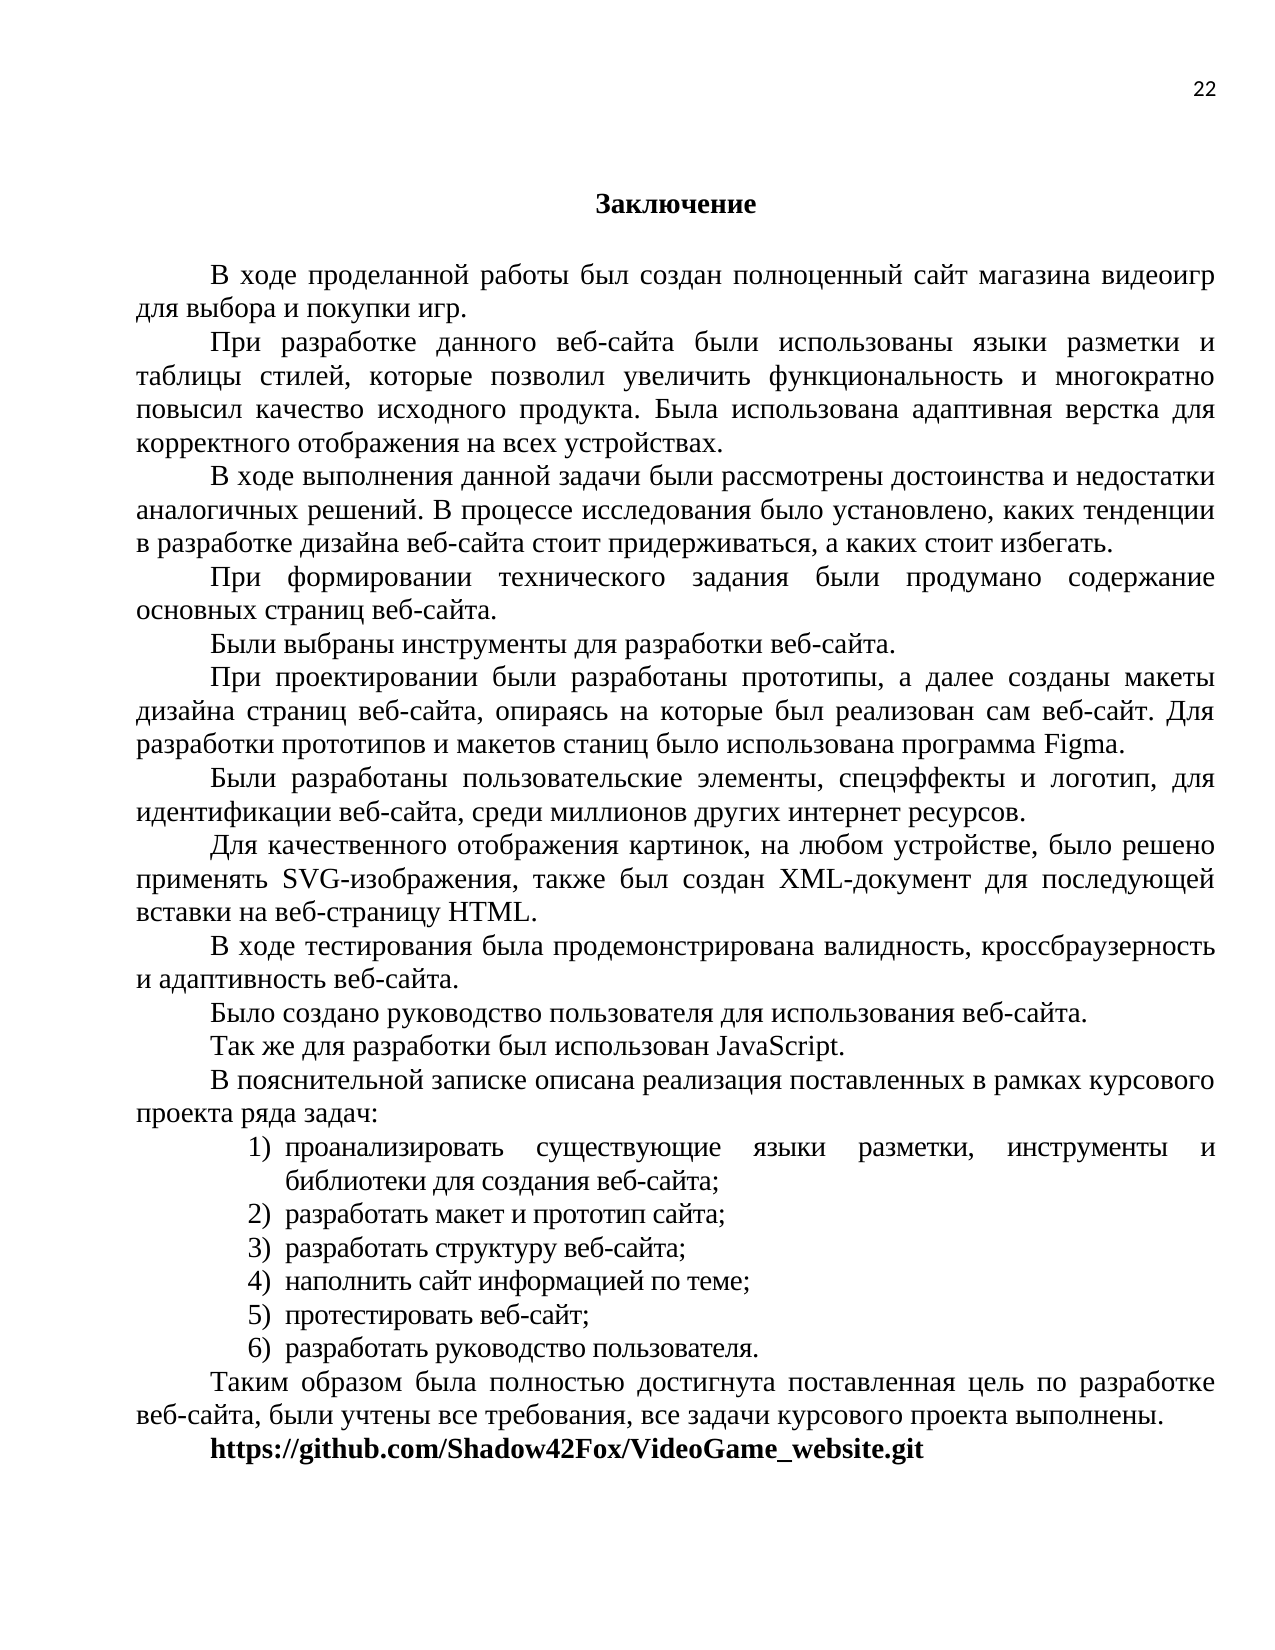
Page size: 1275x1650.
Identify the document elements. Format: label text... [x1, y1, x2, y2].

text Таким образом была полностью достигнута поставленная цель по разработке веб-сайта, были учтены все требования, все задачи курсового проекта выполнены. [136, 1364, 1216, 1431]
list протестировать веб-сайт; [247, 1297, 1216, 1330]
text Были выбраны инструменты для разработки веб-сайта. [136, 626, 1216, 659]
text При разработке данного веб-сайта были использованы языки разметки и таблицы стилей, которые позволил увеличить функциональность и многократно повысил качество исходного продукта. Была использована адаптивная верстка для корректного отображения на всех устройствах. [136, 324, 1216, 458]
list разработать руководство пользователя. [247, 1330, 1216, 1364]
text В пояснительной записке описана реализация поставленных в рамках курсового проекта ряда задач: [136, 1062, 1216, 1129]
text Было создано руководство пользователя для использования веб-сайта. [136, 995, 1216, 1028]
text При формировании технического задания были продумано содержание основных страниц веб-сайта. [136, 559, 1216, 626]
text Были разработаны пользовательские элементы, спецэффекты и логотип, для идентификации веб-сайта, среди миллионов других интернет ресурсов. [136, 760, 1216, 827]
text При проектировании были разработаны прототипы, а далее созданы макеты дизайна страниц веб-сайта, опираясь на которые был реализован сам веб-сайт. Для разработки прототипов и макетов станиц было использована программа Figma. [136, 659, 1216, 760]
list проанализировать существующие языки разметки, инструменты и библиотеки для создания веб-сайта; [247, 1129, 1216, 1196]
text Так же для разработки был использован JavaScript. [136, 1028, 1216, 1062]
list разработать структуру веб-сайта; [247, 1230, 1216, 1263]
list разработать макет и прототип сайта; [247, 1196, 1216, 1230]
text Заключение [136, 186, 1216, 219]
text Для качественного отображения картинок, на любом устройстве, было решено применять SVG-изображения, также был создан XML-документ для последующей вставки на веб-страницу HTML. [136, 827, 1216, 928]
list наполнить сайт информацией по теме; [247, 1263, 1216, 1297]
text https://github.com/Shadow42Fox/VideoGame_website.git [136, 1431, 1216, 1464]
text В ходе проделанной работы был создан полноценный сайт магазина видеоигр для выбора и покупки игр. [136, 257, 1216, 324]
text В ходе тестирования была продемонстрирована валидность, кроссбраузерность и адаптивность веб-сайта. [136, 928, 1216, 995]
text В ходе выполнения данной задачи были рассмотрены достоинства и недостатки аналогичных решений. В процессе исследования было установлено, каких тенденции в разработке дизайна веб-сайта стоит придерживаться, а каких стоит избегать. [136, 458, 1216, 559]
